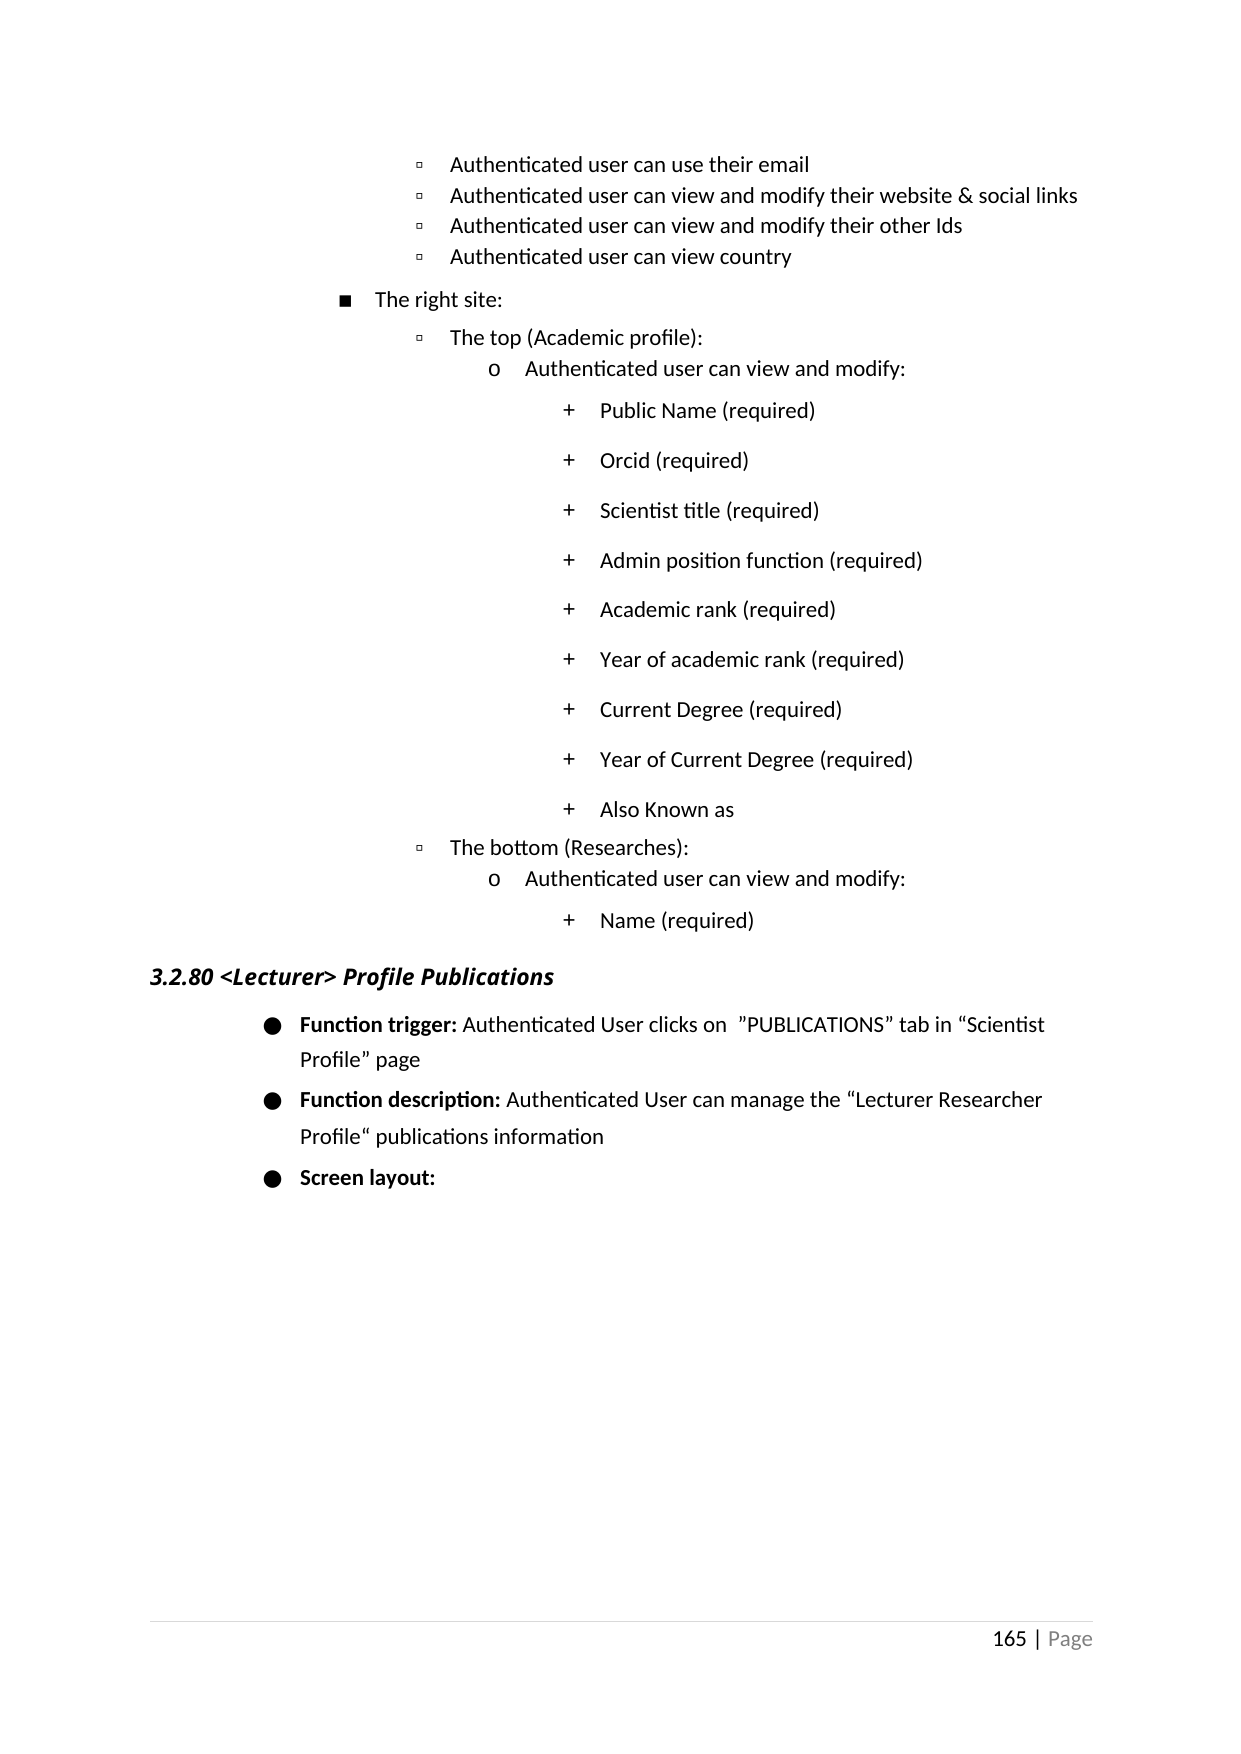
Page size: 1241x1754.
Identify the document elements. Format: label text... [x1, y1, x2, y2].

list Authenticated user can view and modify: [487, 354, 1093, 383]
list The right site: [337, 273, 1093, 320]
list Function trigger: Authenticated User clicks on ”PUBLICATIONS” tab in “Scientist Profile” page [262, 998, 1093, 1073]
list Function description: Authenticated User can manage the “Lecturer Researcher Profile“ publications information [262, 1073, 1093, 1150]
list Academic rank (required) [562, 584, 1093, 631]
list Authenticated user can use their email [412, 150, 1093, 179]
list The bottom (Researches): [412, 833, 1093, 862]
list Also Known as [562, 783, 1093, 830]
list Authenticated user can view and modify their other Ids [412, 212, 1093, 241]
list Name (required) [562, 894, 1093, 942]
list Admin position function (required) [562, 534, 1093, 581]
list Screen layout: [262, 1152, 1093, 1199]
list Public Name (required) [562, 385, 1093, 432]
list Authenticated user can view and modify their website & social links [412, 181, 1093, 210]
list Scientist title (required) [562, 484, 1093, 531]
subtitle 3.2.80 <Lecturer> Profile Publications [150, 961, 1093, 992]
list Year of Current Degree (required) [562, 733, 1093, 780]
list Orcid (required) [562, 434, 1093, 482]
list Year of academic rank (required) [562, 634, 1093, 681]
list Authenticated user can view country [412, 242, 1093, 272]
list Authenticated user can view and modify: [487, 864, 1093, 893]
list The top (Academic profile): [412, 323, 1093, 352]
list Current Degree (required) [562, 683, 1093, 731]
